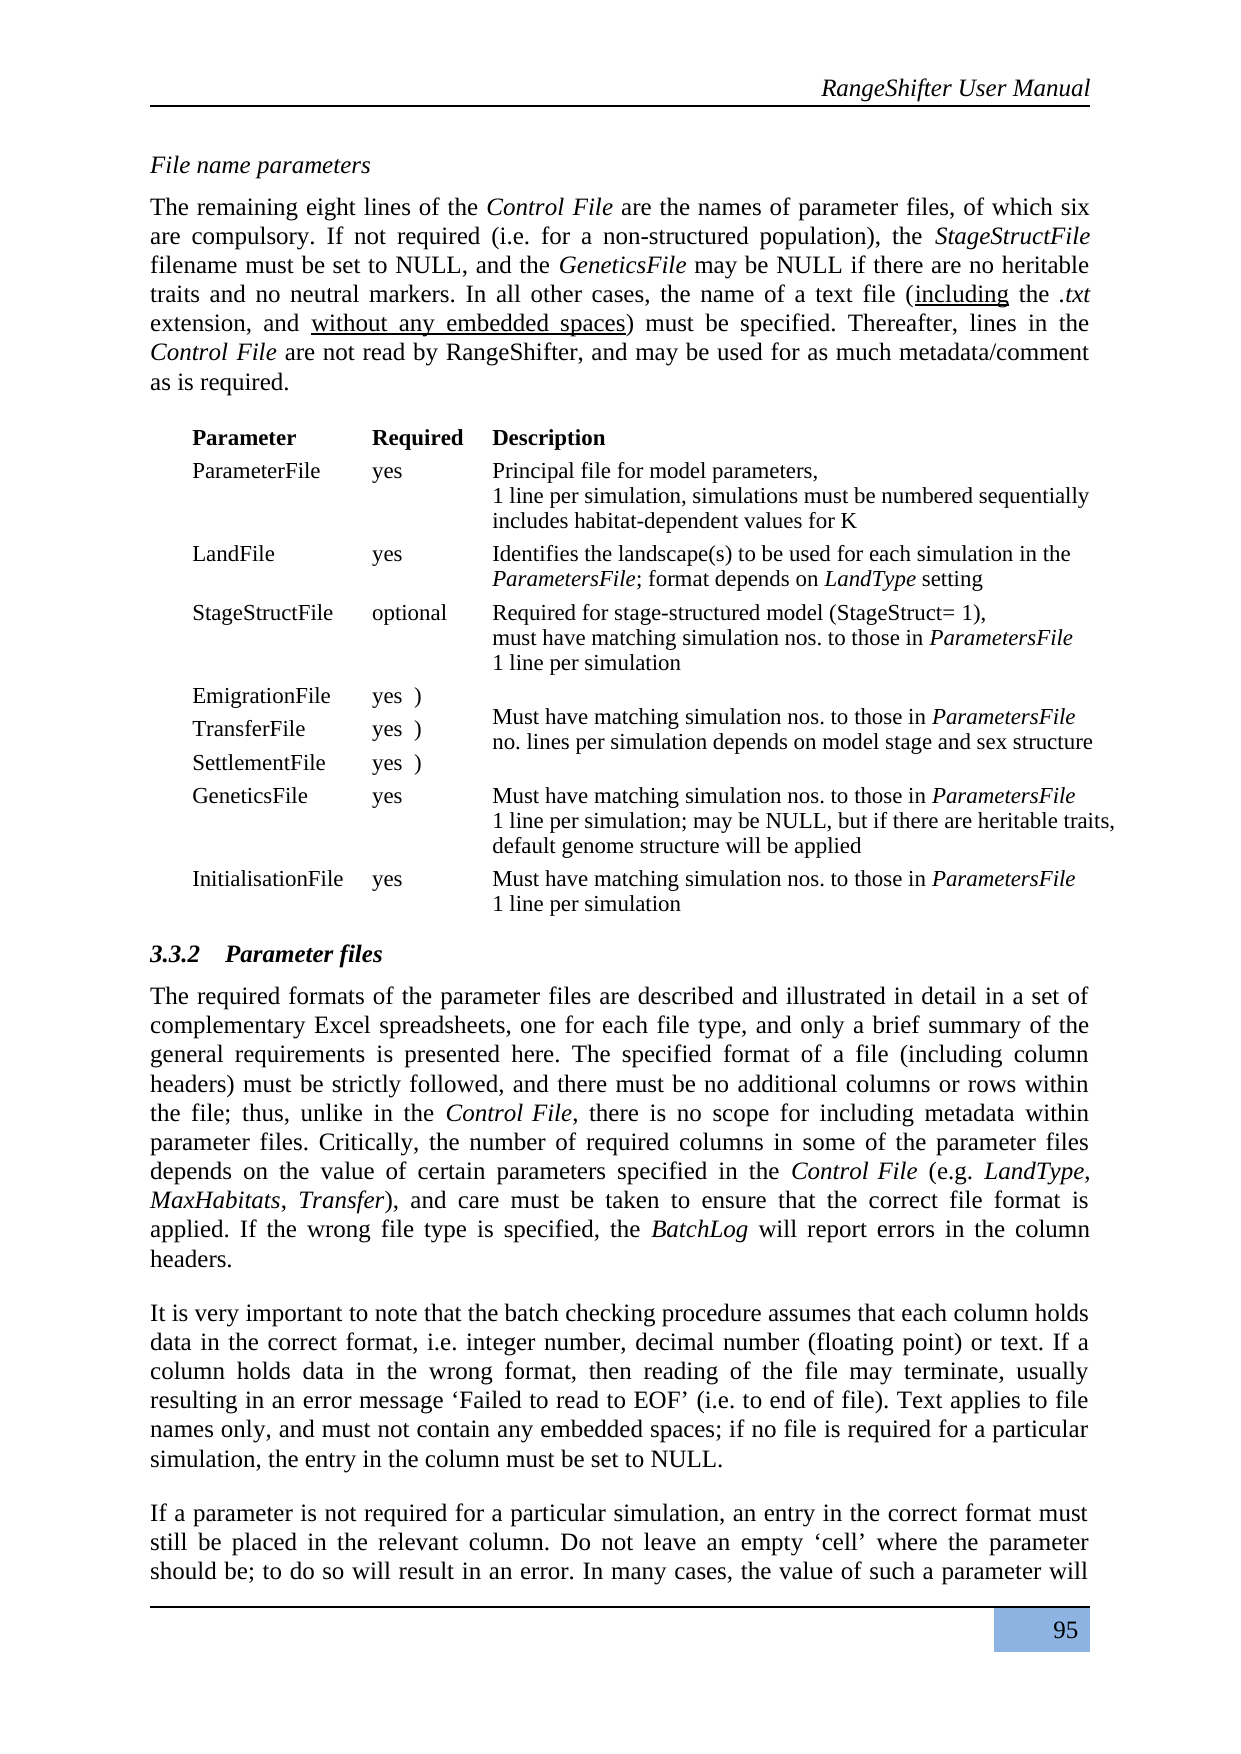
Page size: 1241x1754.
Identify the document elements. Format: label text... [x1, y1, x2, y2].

table_cell Required for stage-structured model (StageStruct= 1), must have matching simulation nos. to those in ParametersFile 1 line per simulation [480, 596, 1155, 679]
table_cell StageStructFile [180, 596, 360, 679]
table_cell ParameterFile [180, 454, 360, 537]
table_cell Must have matching simulation nos. to those in ParametersFile 1 line per simulation [480, 863, 1155, 921]
table_header Description [480, 421, 1155, 454]
table_cell LandFile [180, 538, 360, 596]
table_cell Identifies the landscape(s) to be used for each simulation in the ParametersFile; format depends on LandType setting [480, 538, 1155, 596]
table_header Parameter [180, 421, 360, 454]
table_cell yes [360, 538, 480, 596]
subtitle Parameter files [150, 939, 1090, 969]
table_cell GeneticsFile [180, 779, 360, 862]
table_header Required [360, 421, 480, 454]
table_cell EmigrationFile [180, 679, 360, 712]
table_cell optional [360, 596, 480, 679]
table_cell Must have matching simulation nos. to those in ParametersFile no. lines per simulation depends on model stage and sex structure [480, 679, 1155, 779]
table_cell yes ) [360, 713, 480, 746]
table_cell yes [360, 454, 480, 537]
table_cell Must have matching simulation nos. to those in ParametersFile 1 line per simulation; may be NULL, but if there are heritable traits, default genome structure will be applied [480, 779, 1155, 862]
table_cell yes [360, 779, 480, 862]
text The remaining eight lines of the Control File are the names of parameter files, of which six are compulsory. If not required (i.e. for a non-structured population), the StageStructFile filename must be set to NULL, and the GeneticsFile may be NULL if there are no heritable traits and no neutral markers. In all other cases, the name of a text file (including the .txt extension, and without any embedded spaces) must be specified. Thereafter, lines in the Control File are not read by RangeShifter, and may be used for as much metadata/comment as is required. [150, 192, 1090, 396]
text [150, 1498, 1090, 1585]
subtitle File name parameters [150, 150, 1090, 179]
text The required formats of the parameter files are described and illustrated in detail in a set of complementary Excel spreadsheets, one for each file type, and only a brief summary of the general requirements is presented here. The specified format of a file (including column headers) must be strictly followed, and there must be no additional columns or rows within the file; thus, unlike in the Control File, there is no scope for including metadata within parameter files. Critically, the number of required columns in some of the parameter files depends on the value of certain parameters specified in the Control File (e.g. LandType, MaxHabitats, Transfer), and care must be taken to ensure that the correct file format is applied. If the wrong file type is specified, the BatchLog will report errors in the column headers. [150, 981, 1090, 1273]
table_cell InitialisationFile [180, 863, 360, 921]
table_cell Principal file for model parameters, 1 line per simulation, simulations must be numbered sequentially includes habitat-dependent values for K [480, 454, 1155, 537]
table_cell yes [360, 863, 480, 921]
text It is very important to note that the batch checking procedure assumes that each column holds data in the correct format, i.e. integer number, decimal number (floating point) or text. If a column holds data in the wrong format, then reading of the file may terminate, usually resulting in an error message ‘Failed to read to EOF’ (i.e. to end of file). Text applies to file names only, and must not contain any embedded spaces; if no file is required for a particular simulation, the entry in the column must be set to NULL. [150, 1298, 1090, 1473]
table_cell yes ) [360, 679, 480, 712]
table_cell yes ) [360, 746, 480, 779]
table_cell TransferFile [180, 713, 360, 746]
table_cell SettlementFile [180, 746, 360, 779]
